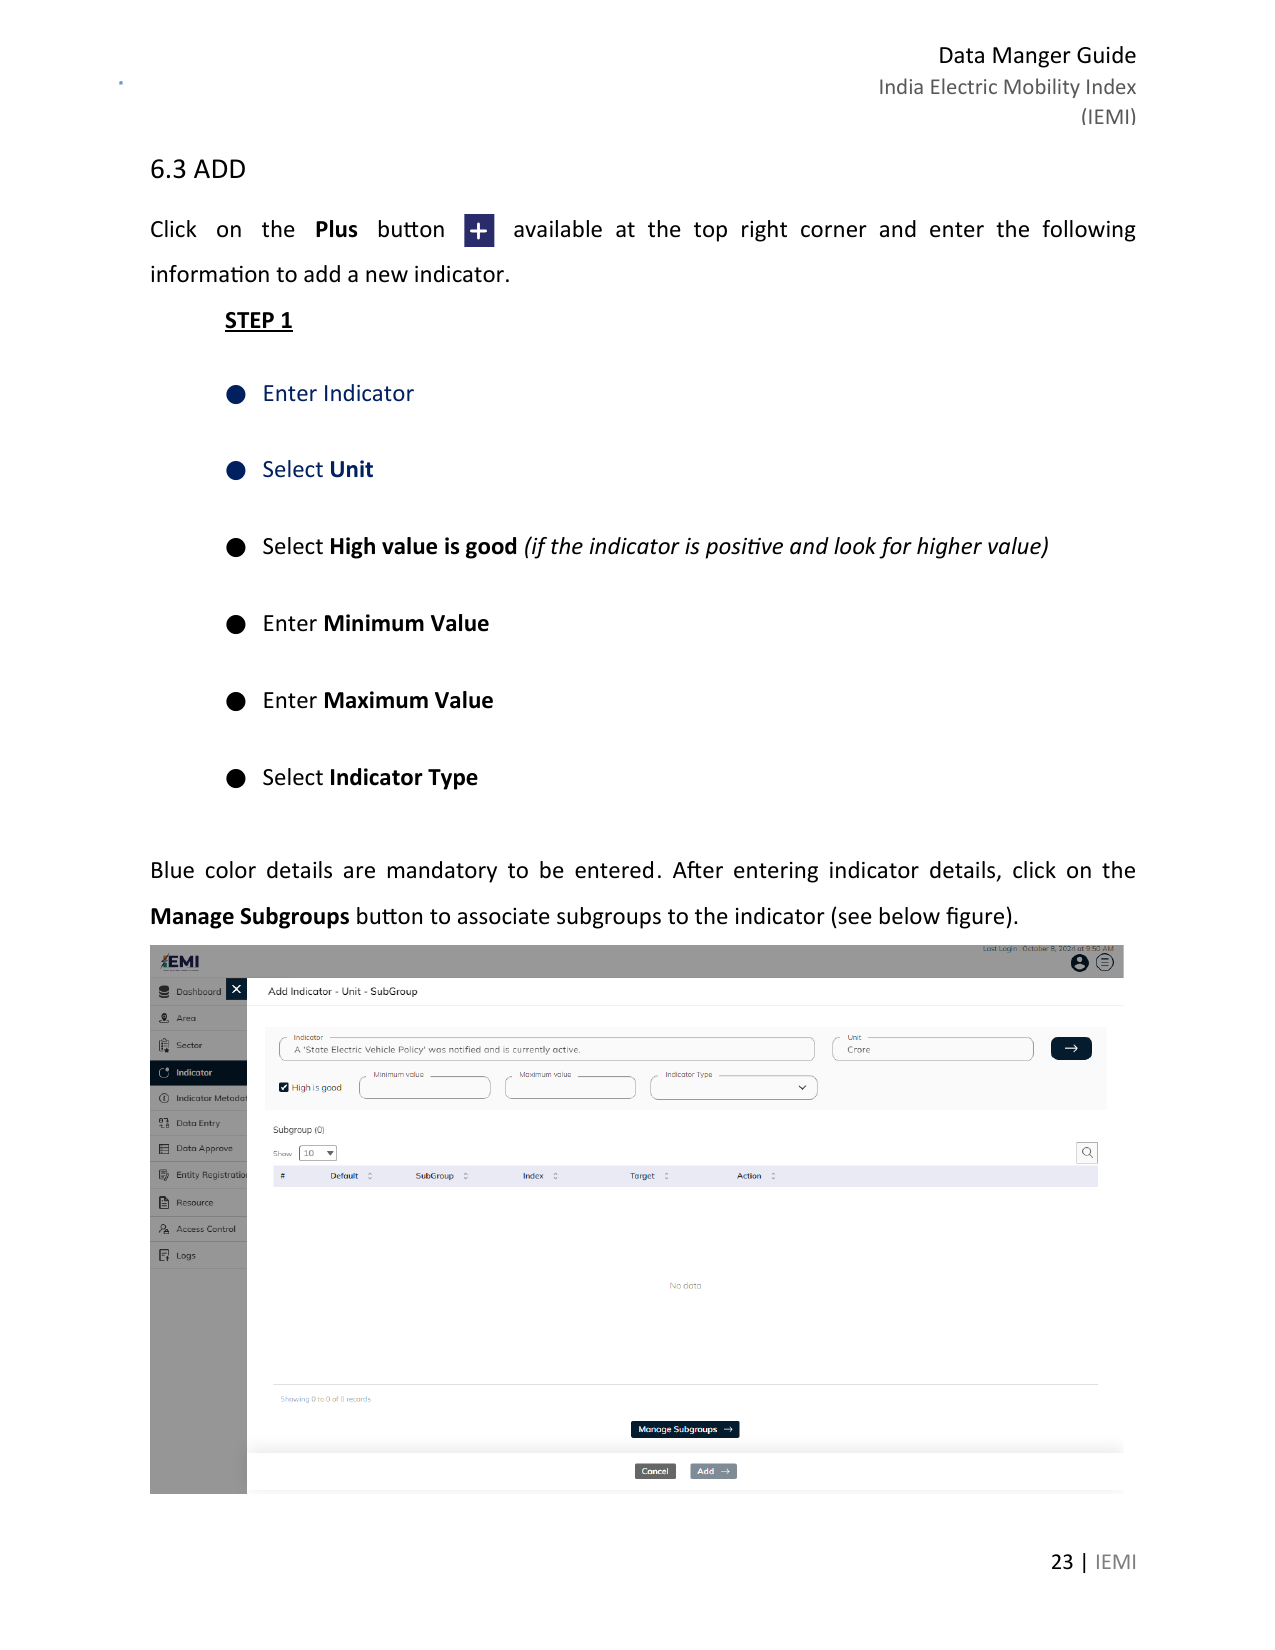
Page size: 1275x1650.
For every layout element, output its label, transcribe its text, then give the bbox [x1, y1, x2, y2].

subtitle 6.3 ADD [150, 150, 1137, 186]
picture [464, 214, 495, 247]
text Blue color details are mandatory to be entered. After entering indicator details, click on the Manage Subgroups button to associate subgroups to the indicator (see below figure). [150, 854, 1137, 931]
list Enter Minimum Value [225, 595, 1137, 646]
list Select Indicator Type [225, 748, 1137, 800]
list Enter Maximum Value [225, 672, 1137, 723]
list Select Unit [225, 441, 1137, 492]
text STEP 1 [225, 304, 1137, 335]
list Enter Indicator [225, 364, 1137, 415]
text Click on the Plus button available at the top right corner and enter the following information to add a new indicator. [150, 213, 1137, 289]
list Select High value is good (if the indicator is positive and look for higher value) [225, 518, 1137, 569]
picture [150, 945, 1124, 1494]
